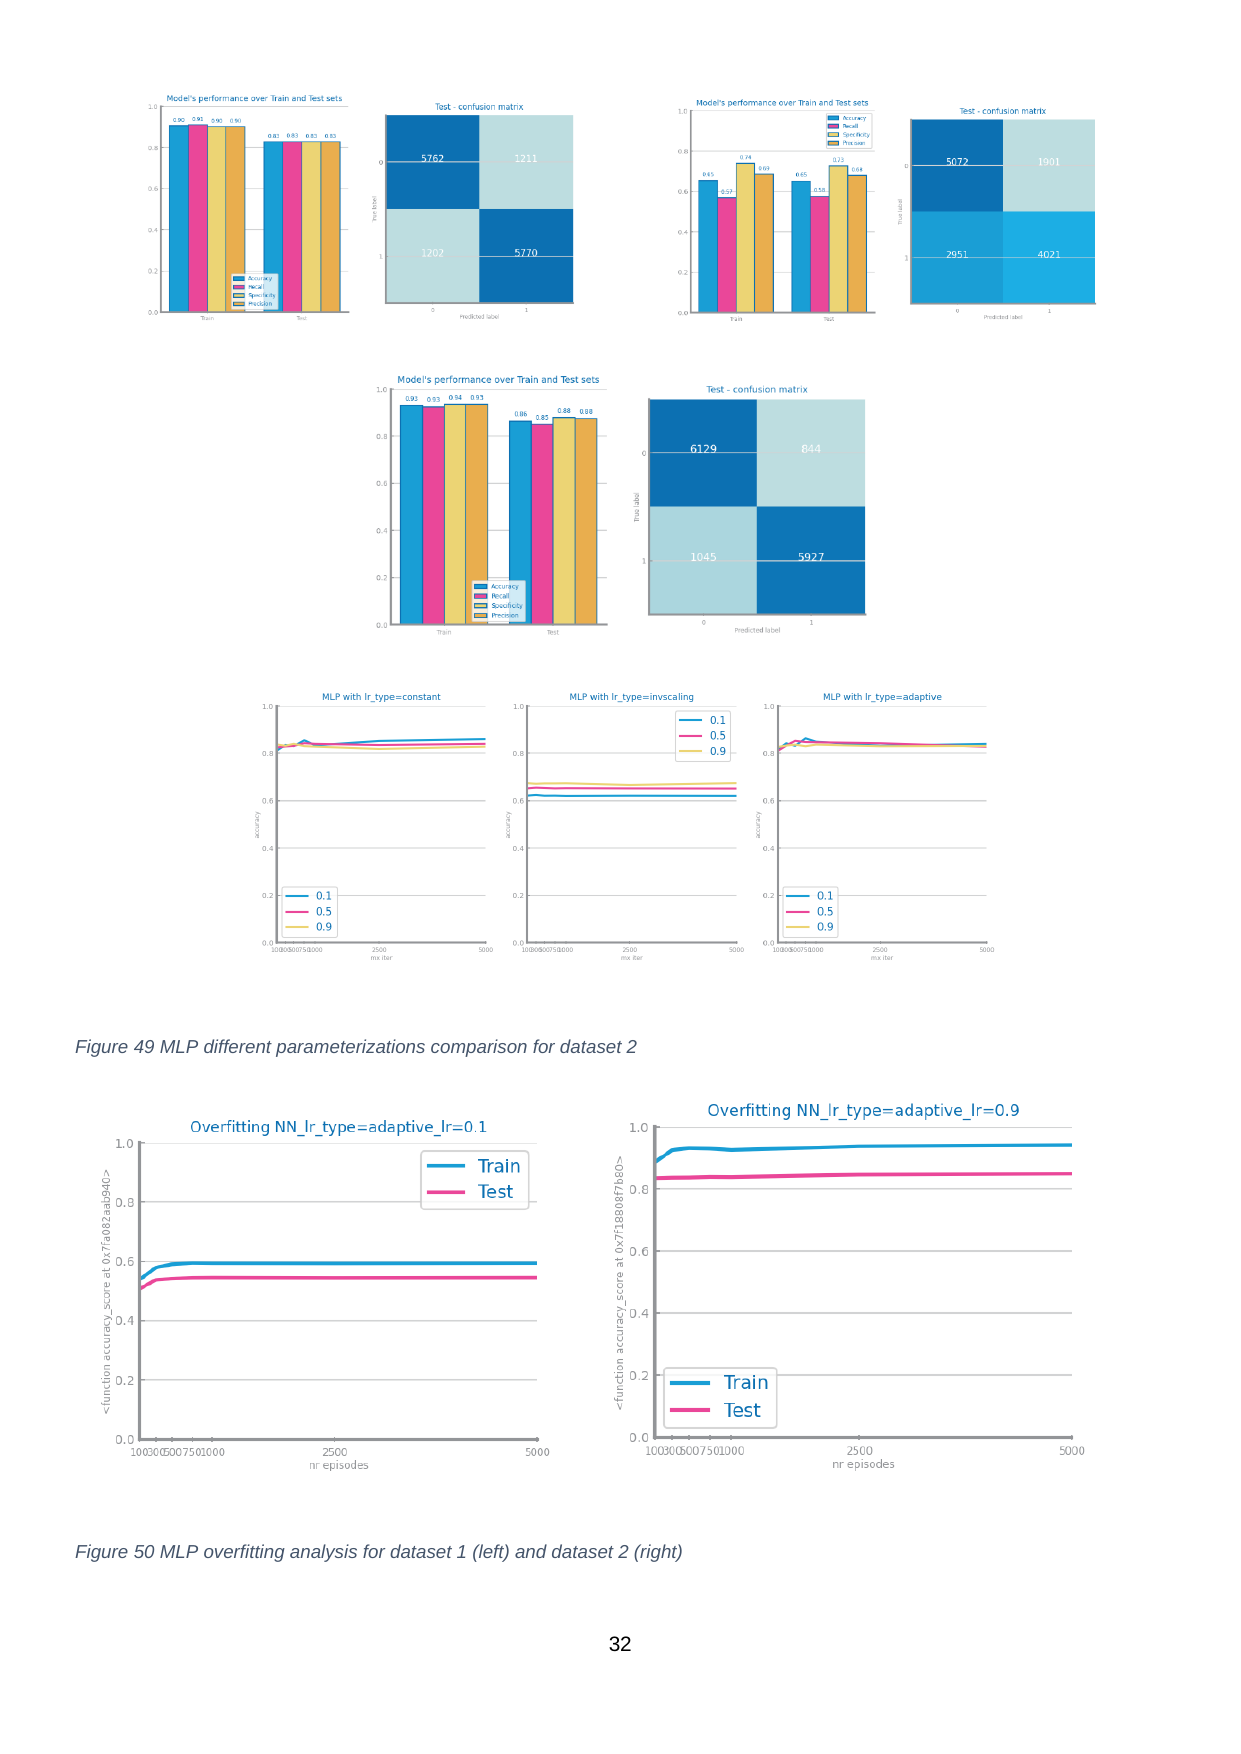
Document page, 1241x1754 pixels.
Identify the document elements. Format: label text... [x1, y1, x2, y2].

picture [75, 1078, 1125, 1481]
picture [314, 352, 926, 658]
picture [162, 670, 1078, 976]
picture [94, 75, 1147, 341]
